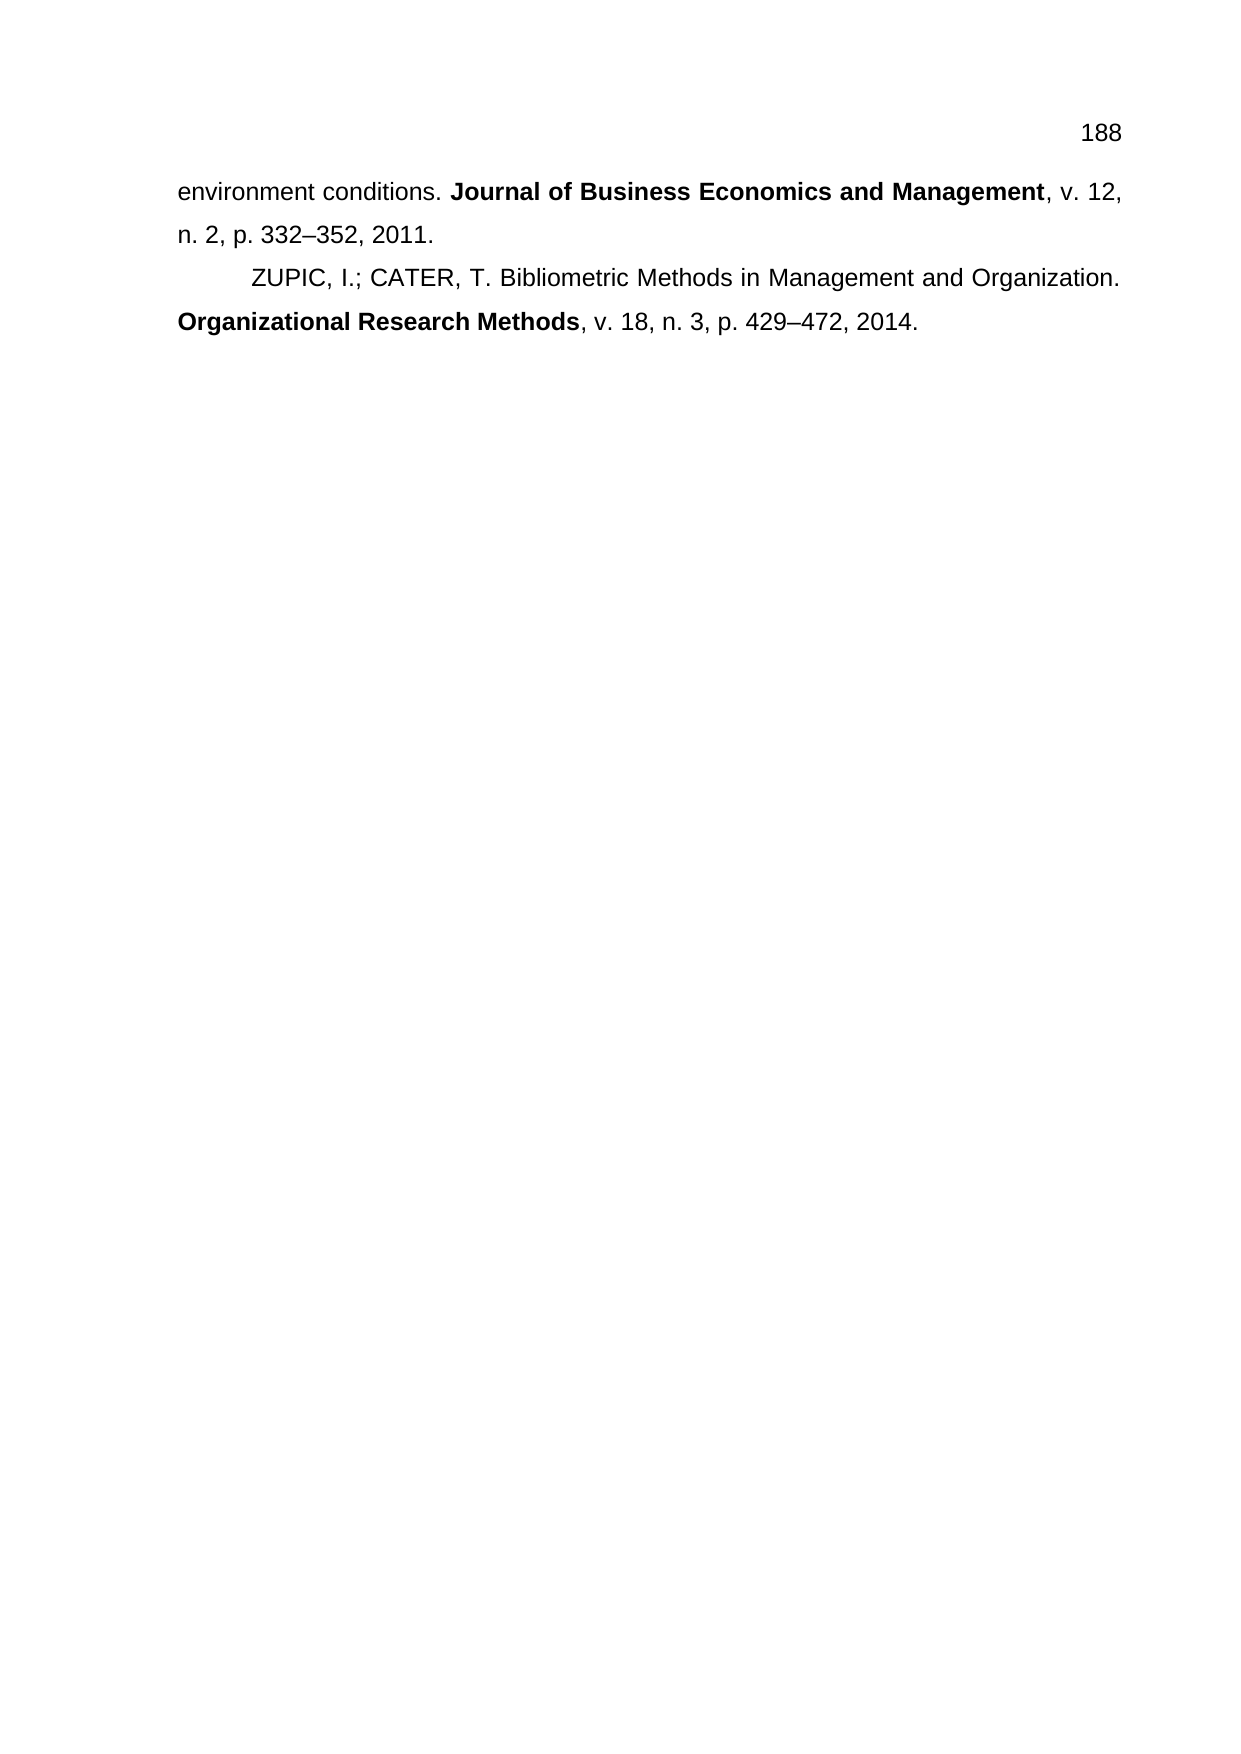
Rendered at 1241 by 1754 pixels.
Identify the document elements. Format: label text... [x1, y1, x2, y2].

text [177, 177, 1122, 249]
text ZUPIC, I.; CATER, T. Bibliometric Methods in Management and Organization. Organizational Research Methods, v. 18, n. 3, p. 429–472, 2014. [177, 263, 1122, 335]
